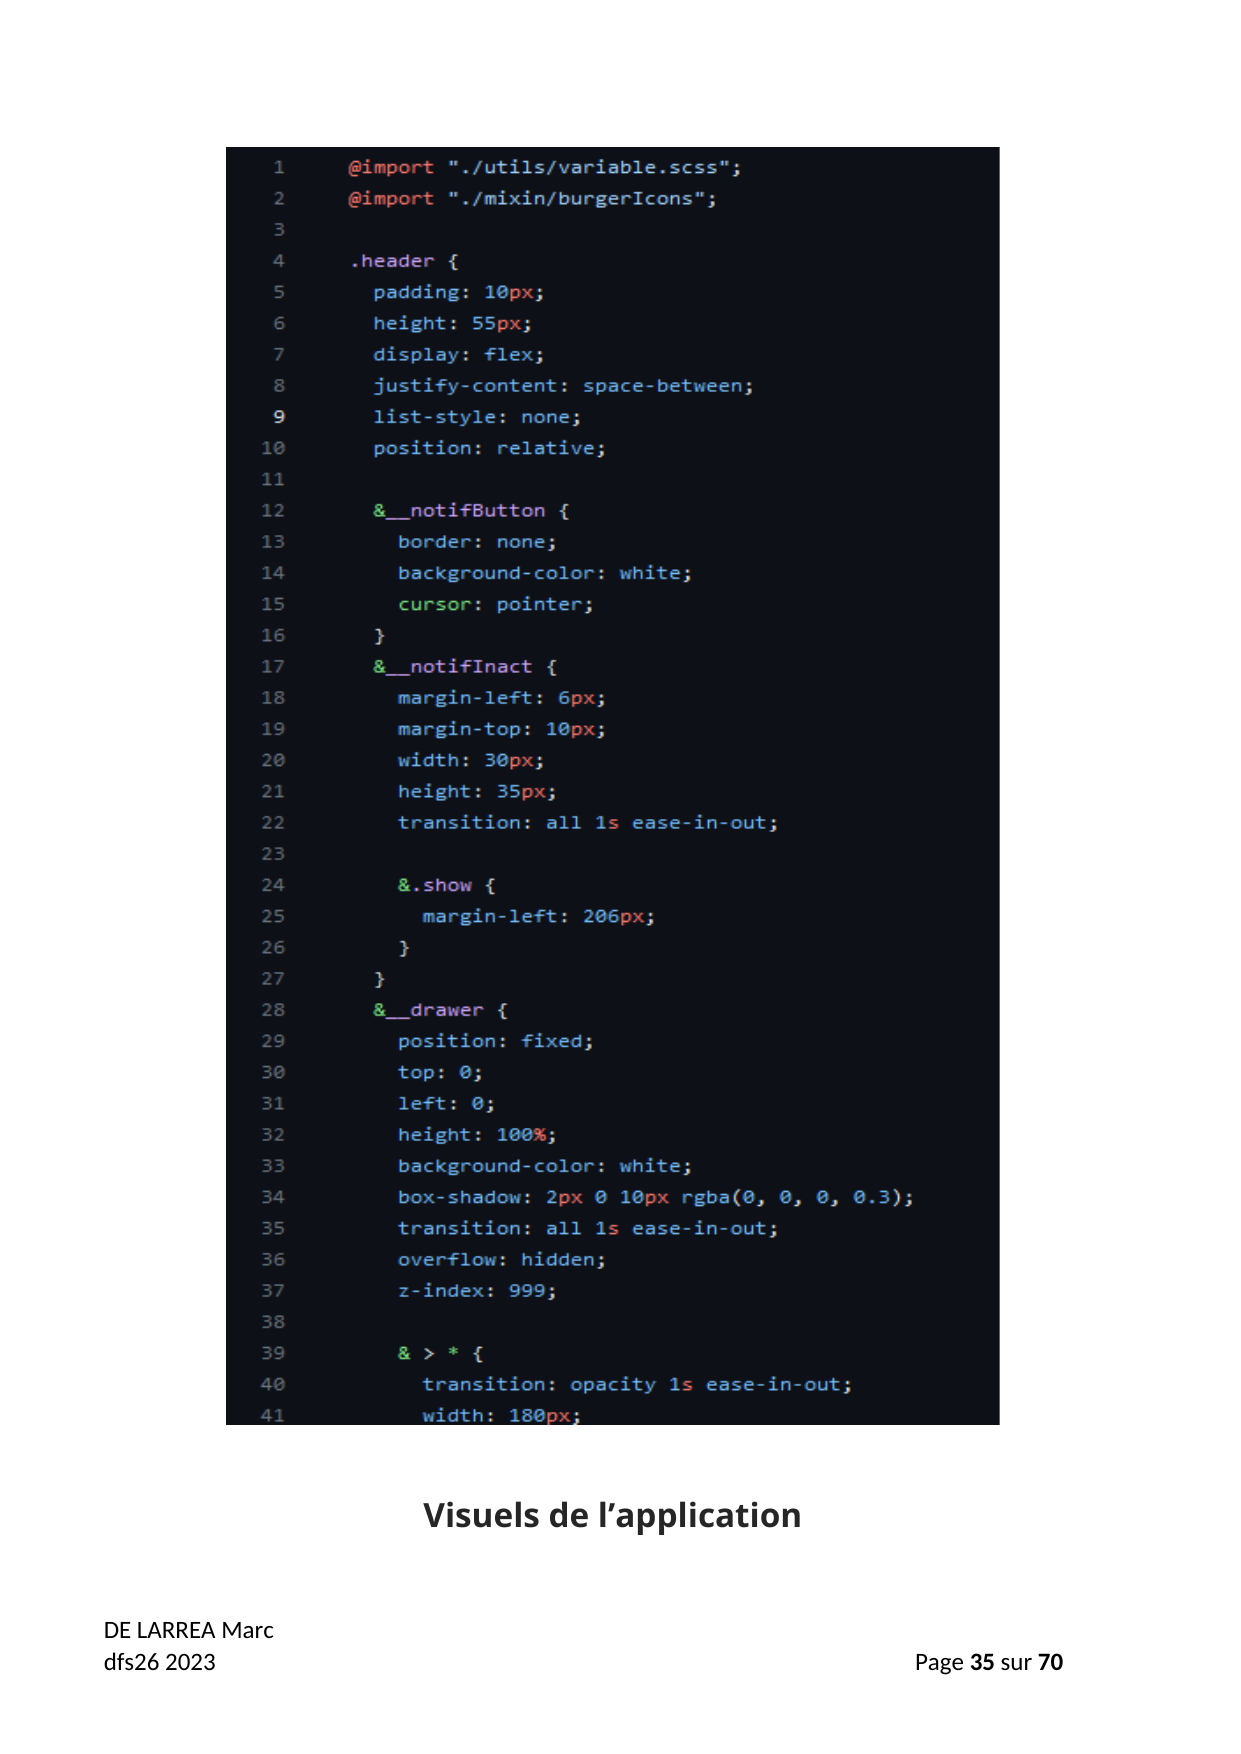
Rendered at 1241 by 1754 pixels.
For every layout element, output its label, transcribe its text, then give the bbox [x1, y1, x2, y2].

picture [226, 147, 1000, 1425]
subtitle Visuels de l’application [103, 1492, 1122, 1537]
